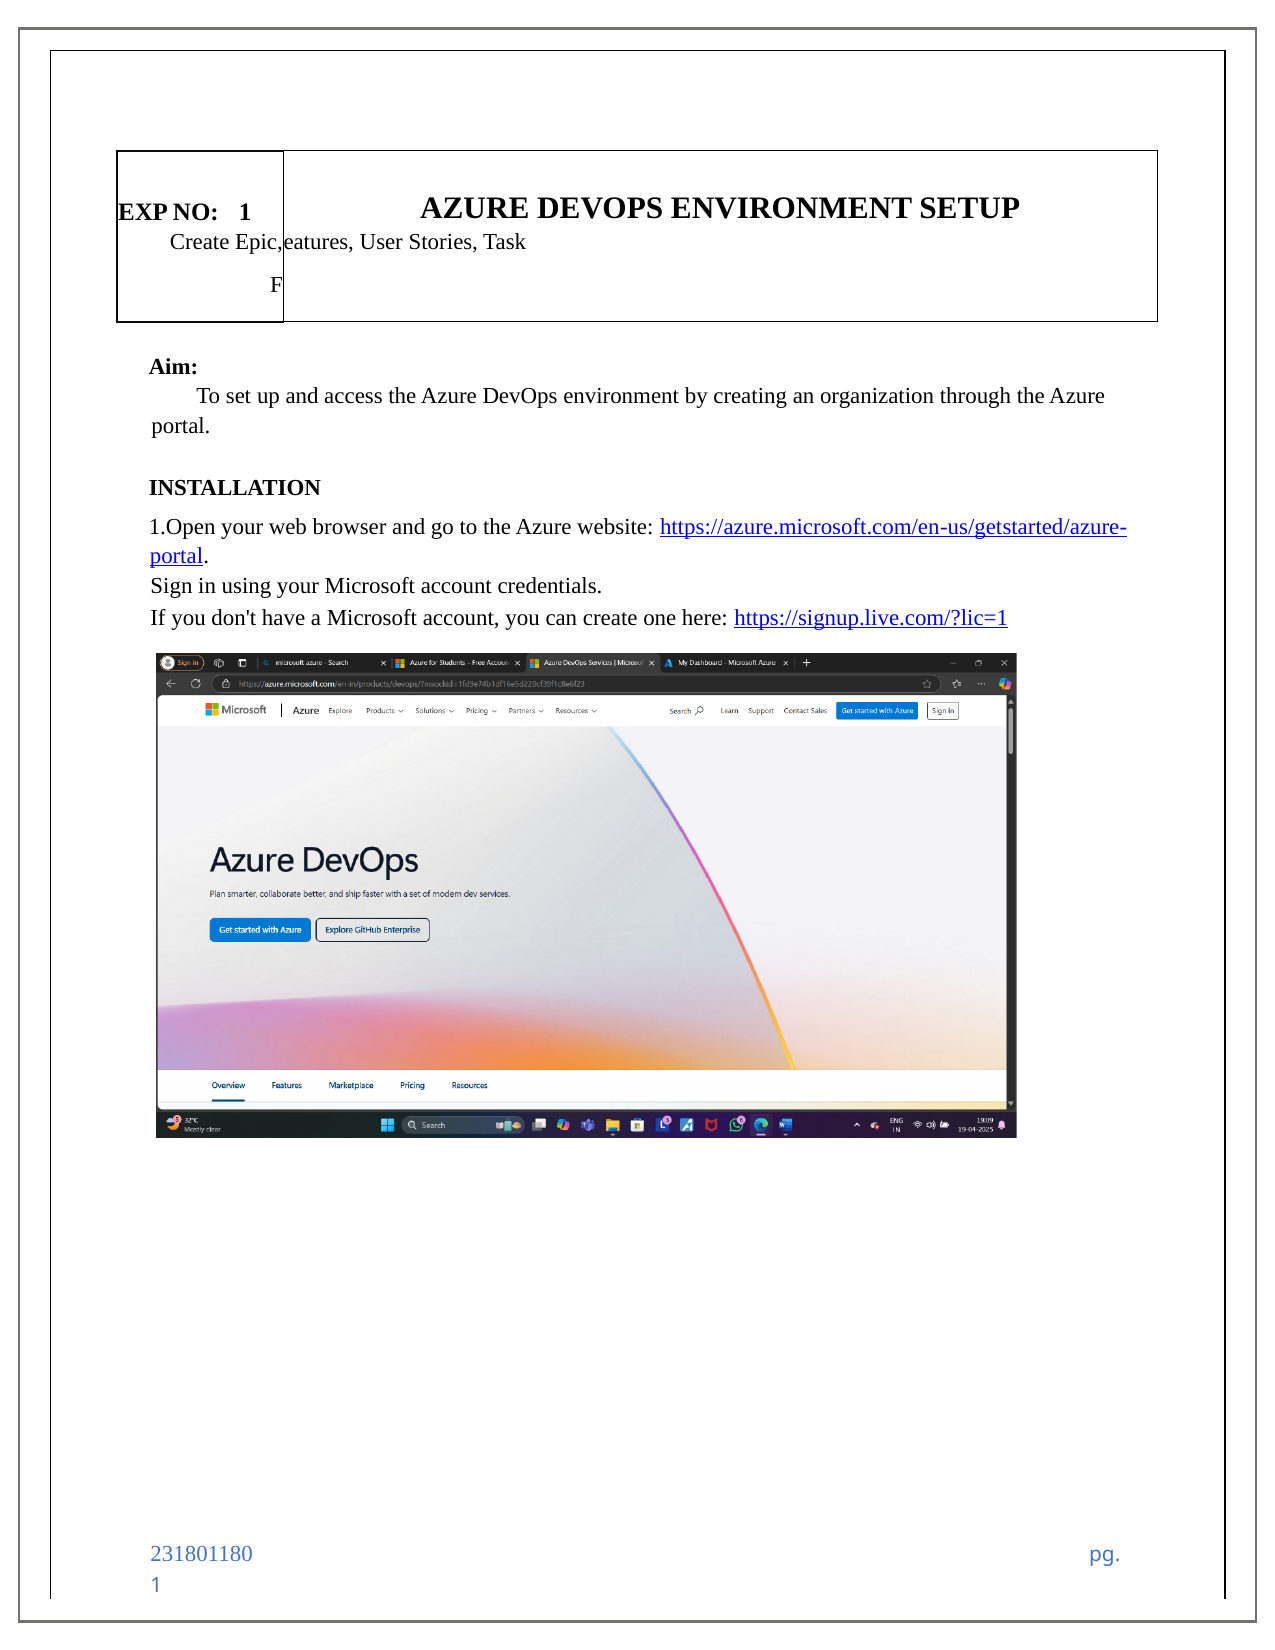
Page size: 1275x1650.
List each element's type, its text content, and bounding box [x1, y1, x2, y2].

text 1.Open your web browser and go to the Azure website: https://azure.microsoft.com/en-us/getstarted/azure-portal. [148, 513, 1131, 568]
table_cell eatures, User Stories, Task [284, 228, 1157, 321]
text INSTALLATION [148, 473, 1064, 500]
table_cell Create Epic, F [118, 228, 283, 321]
text Sign in using your Microsoft account credentials. [150, 572, 1128, 598]
text Aim: [148, 353, 1064, 379]
table_header AZURE DEVOPS ENVIRONMENT SETUP [284, 151, 1157, 228]
picture [156, 653, 1017, 1138]
text To set up and access the Azure DevOps environment by creating an organization through the Azure portal. [150, 382, 1128, 438]
text If you don't have a Microsoft account, you can create one here: https://signup.live.com/?lic=1 [150, 604, 1128, 630]
table_header EXP NO: 1 [118, 152, 283, 228]
